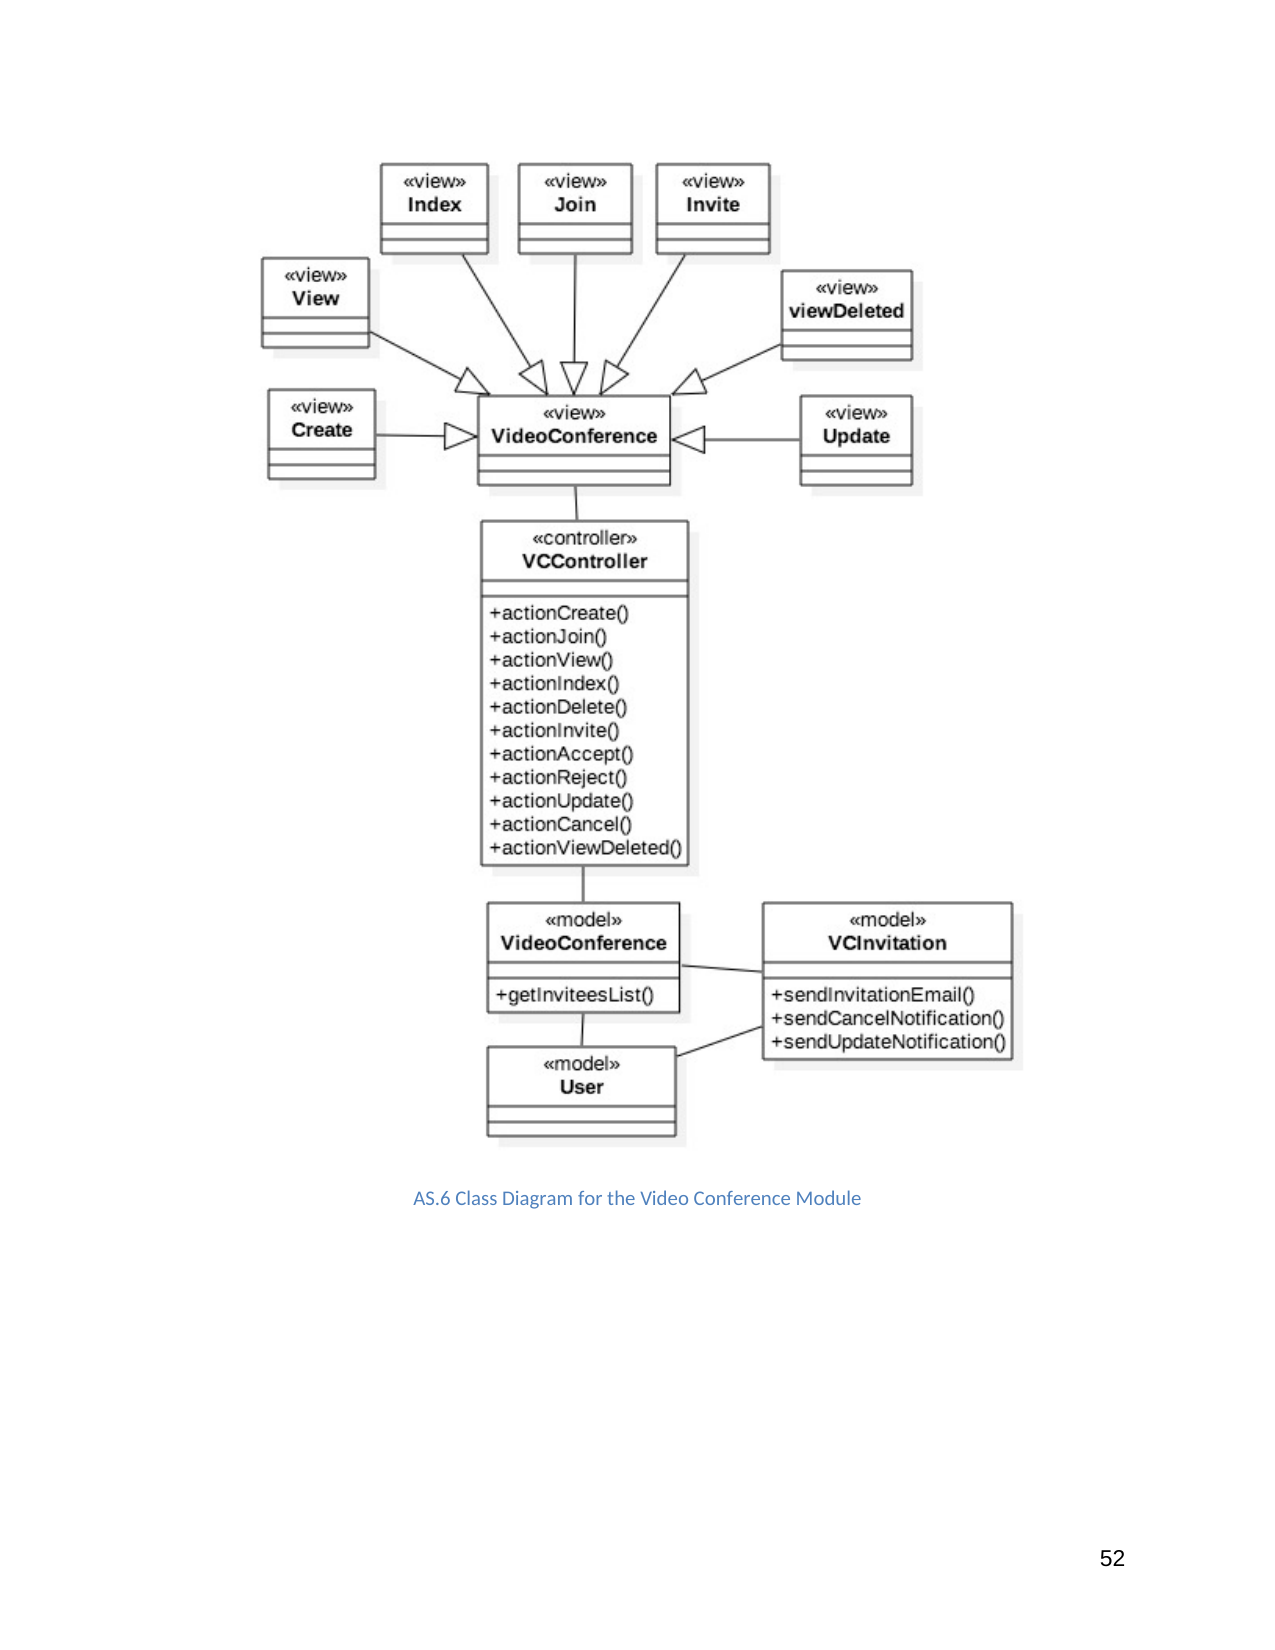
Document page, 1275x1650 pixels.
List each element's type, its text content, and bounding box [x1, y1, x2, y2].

text AS.6 Class Diagram for the Video Conference Module [150, 1186, 1125, 1211]
picture [247, 150, 1028, 1152]
